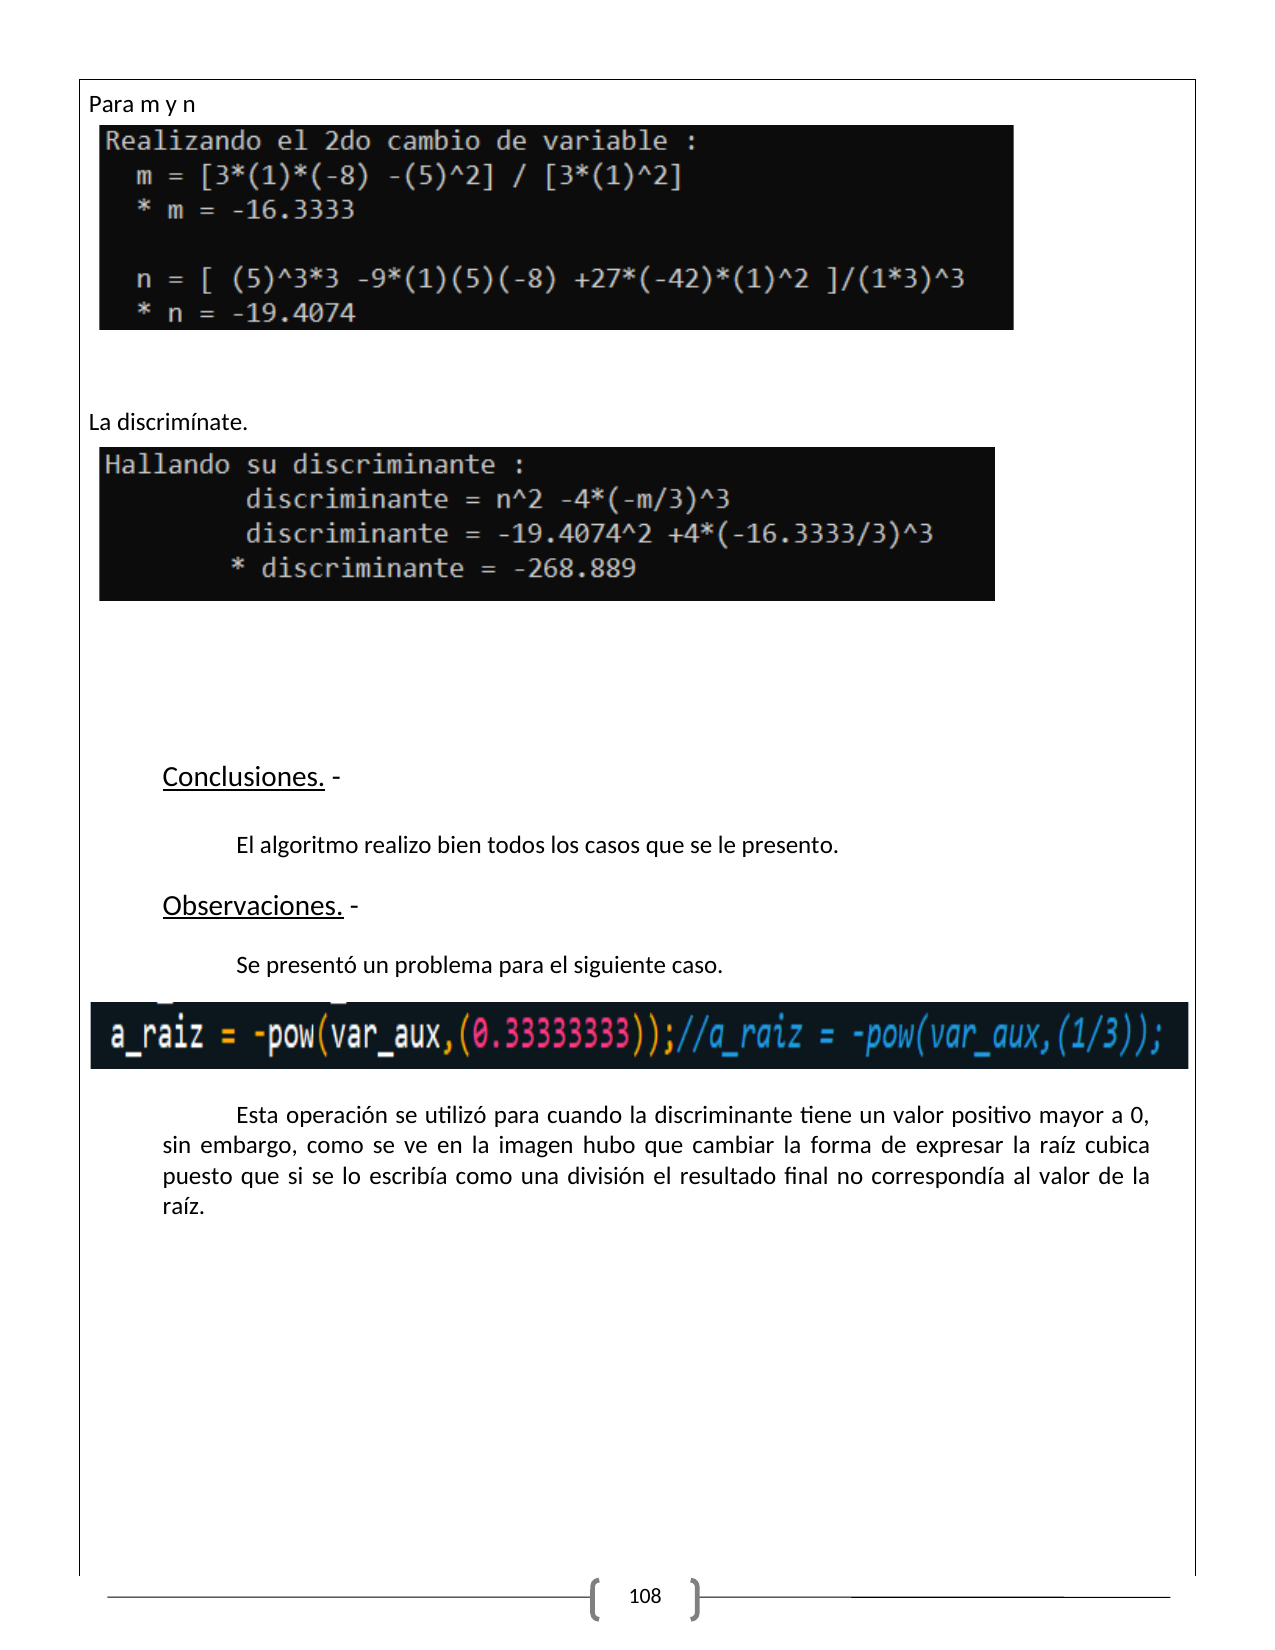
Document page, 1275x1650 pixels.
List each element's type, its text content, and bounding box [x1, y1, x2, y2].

picture [99, 125, 1014, 330]
text Se presentó un problema para el siguiente caso. [148, 949, 1152, 979]
text Observaciones. - [89, 887, 1186, 922]
picture [90, 1002, 1189, 1069]
picture [99, 447, 995, 601]
text El algoritmo realizo bien todos los casos que se le presento. [148, 829, 1152, 860]
text La discrimínate. [89, 406, 1186, 437]
text Esta operación se utilizó para cuando la discriminante tiene un valor positivo mayor a 0, sin embargo, como se ve en la imagen hubo que cambiar la forma de expresar la raíz cubica puesto que si se lo escribía como una división el resultado final no correspondía al valor de la raíz. [162, 1099, 1152, 1221]
text Conclusiones. - [89, 758, 1186, 794]
text Para m y n [89, 89, 1186, 119]
